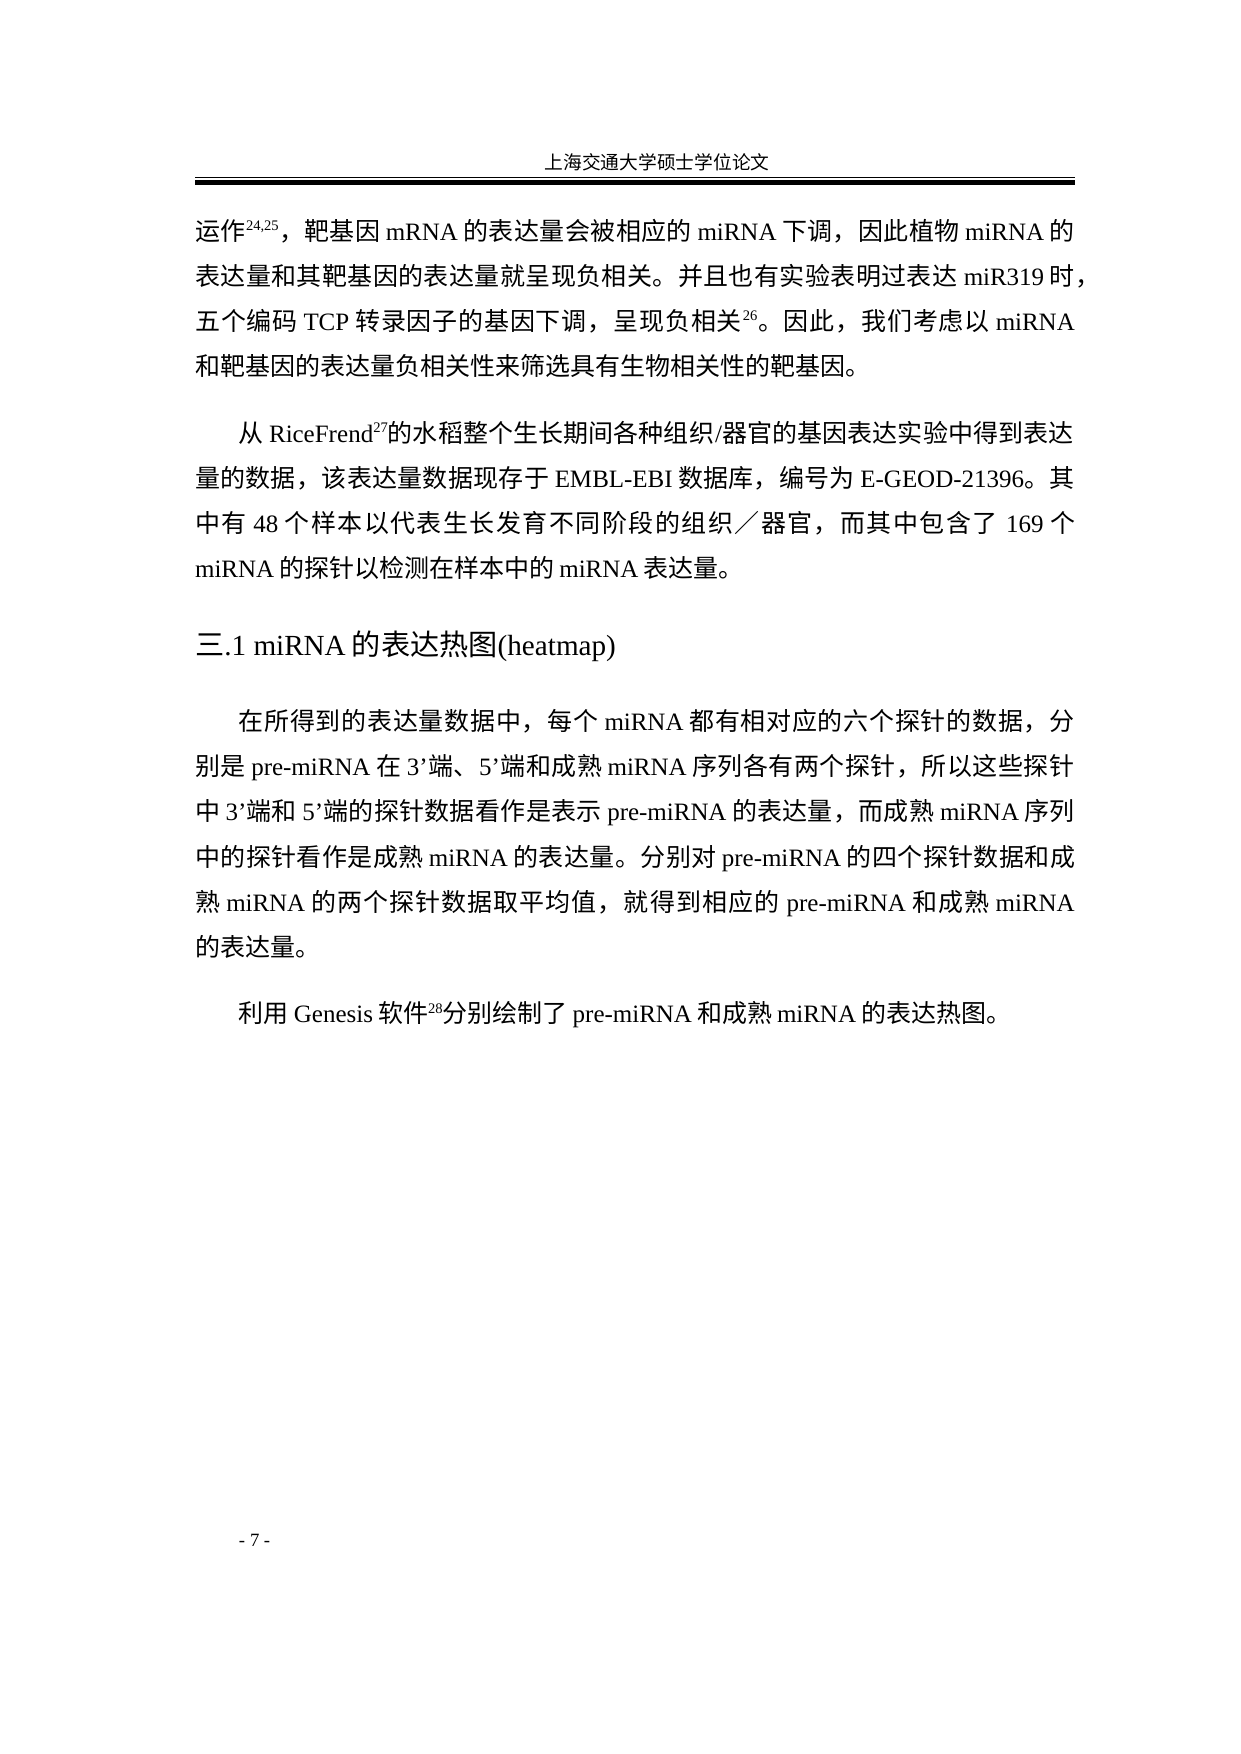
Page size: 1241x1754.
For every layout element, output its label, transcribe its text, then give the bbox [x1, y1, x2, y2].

text 在所得到的表达量数据中，每个miRNA都有相对应的六个探针的数据，分别是pre-miRNA在3’端、5’端和成熟miRNA序列各有两个探针，所以这些探针中3’端和5’端的探针数据看作是表示pre-miRNA的表达量，而成熟miRNA序列中的探针看作是成熟miRNA的表达量。分别对pre-miRNA的四个探针数据和成熟miRNA的两个探针数据取平均值，就得到相应的pre-miRNA和成熟miRNA的表达量。 [195, 701, 1075, 964]
text 利用Genesis软件分别绘制了pre-miRNA和成熟miRNA的表达热图。 [195, 994, 1075, 1030]
text 从RiceFrend的水稻整个生长期间各种组织/器官的基因表达实验中得到表达量的数据，该表达量数据现存于EMBL-EBI数据库，编号为E-GEOD-21396。其中有48个样本以代表生长发育不同阶段的组织／器官，而其中包含了169个miRNA的探针以检测在样本中的miRNA表达量。 [195, 413, 1075, 585]
subtitle miRNA的表达热图(heatmap) [195, 621, 1075, 664]
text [195, 211, 1075, 383]
